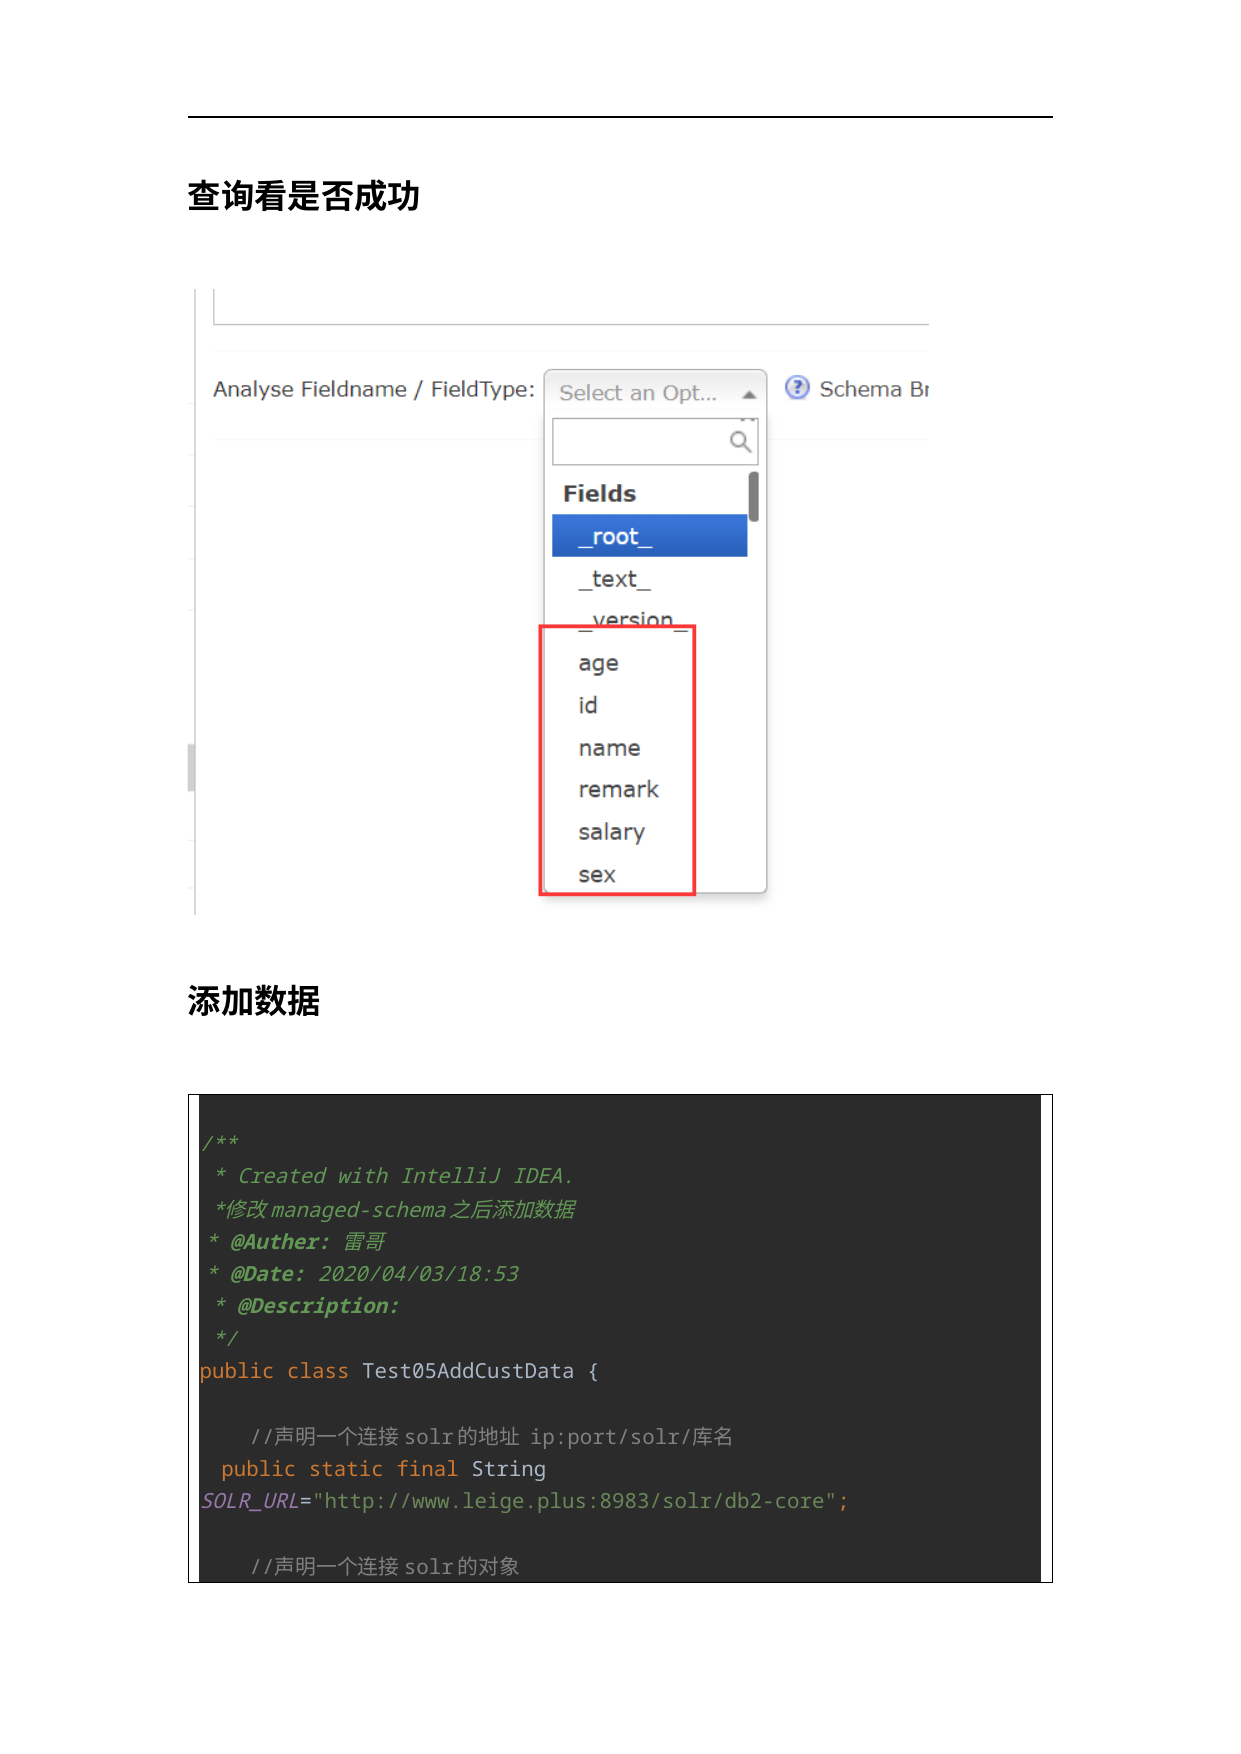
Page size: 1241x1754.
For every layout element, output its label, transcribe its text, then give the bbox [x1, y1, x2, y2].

subtitle 查询看是否成功 [187, 162, 1053, 227]
subtitle 添加数据 [187, 966, 1053, 1031]
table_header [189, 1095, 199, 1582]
picture [187, 289, 929, 915]
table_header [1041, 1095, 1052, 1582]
